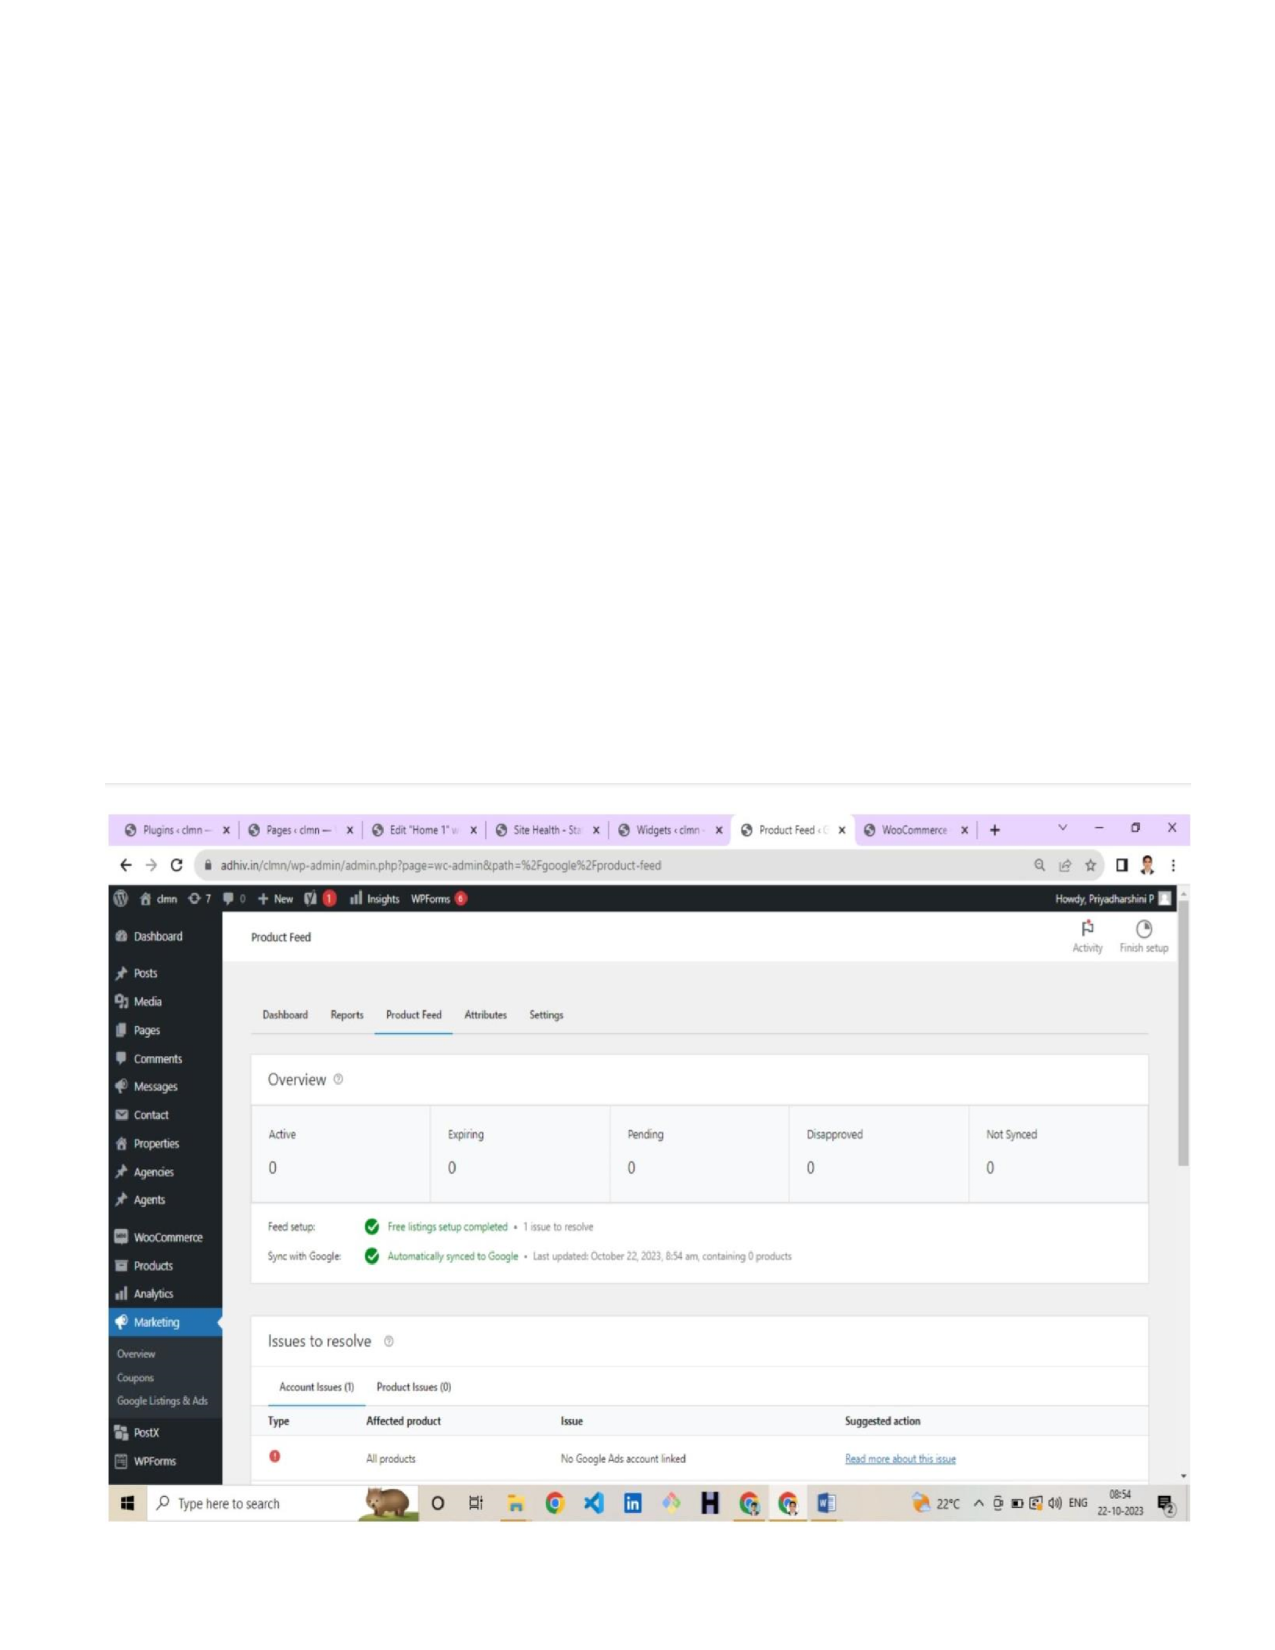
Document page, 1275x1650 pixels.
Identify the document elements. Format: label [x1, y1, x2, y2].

picture [104, 782, 1192, 1529]
